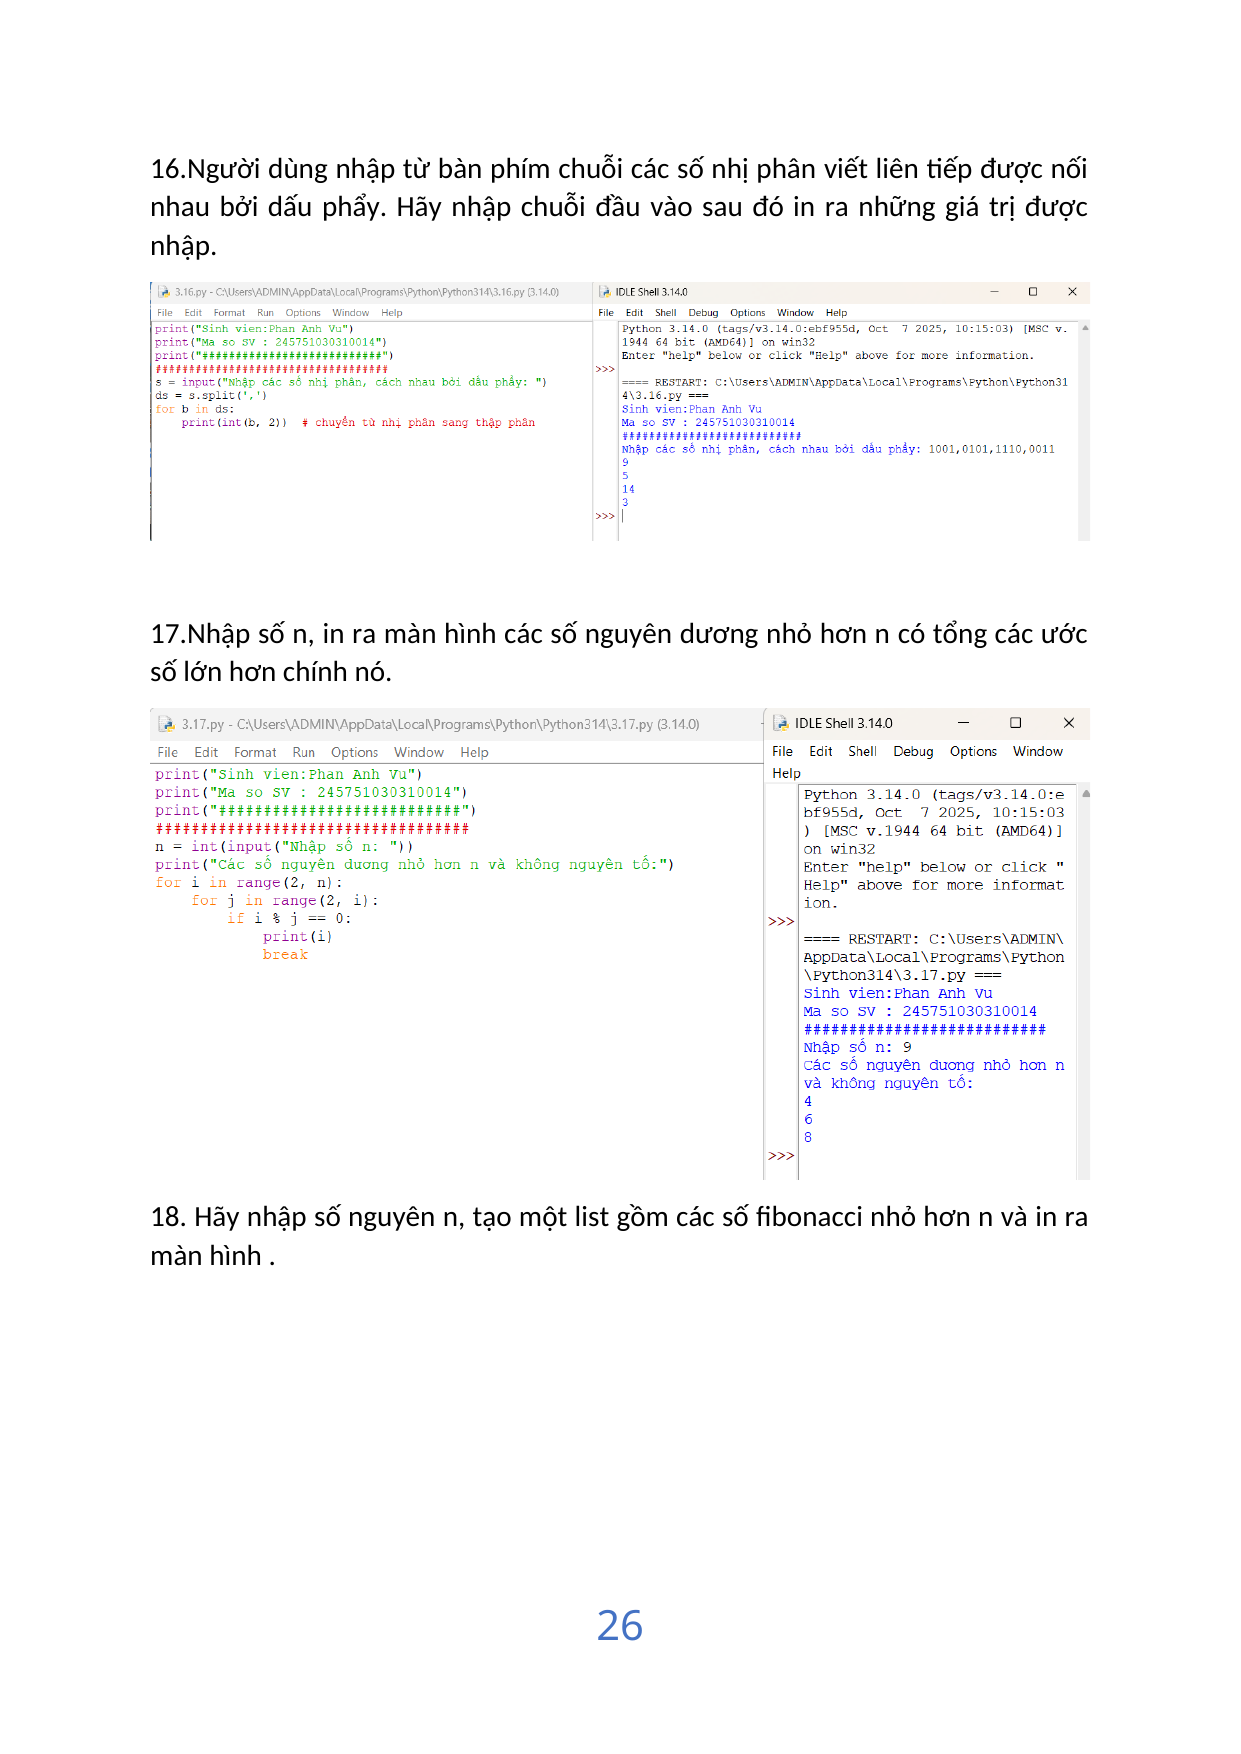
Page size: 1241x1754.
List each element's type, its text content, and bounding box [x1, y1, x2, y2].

text 18. Hãy nhập số nguyên n, tạo một list gồm các số fibonacci nhỏ hơn n và in ra màn hình . [150, 1198, 1090, 1272]
picture [150, 282, 1091, 541]
text 16.Người dùng nhập từ bàn phím chuỗi các số nhị phân viết liên tiếp được nối nhau bởi dấu phẩy. Hãy nhập chuỗi đầu vào sau đó in ra những giá trị được nhập. [150, 150, 1090, 262]
text 17.Nhập số n, in ra màn hình các số nguyên dương nhỏ hơn n có tổng các ước số lớn hơn chính nó. [150, 615, 1090, 689]
picture [150, 708, 1091, 1180]
